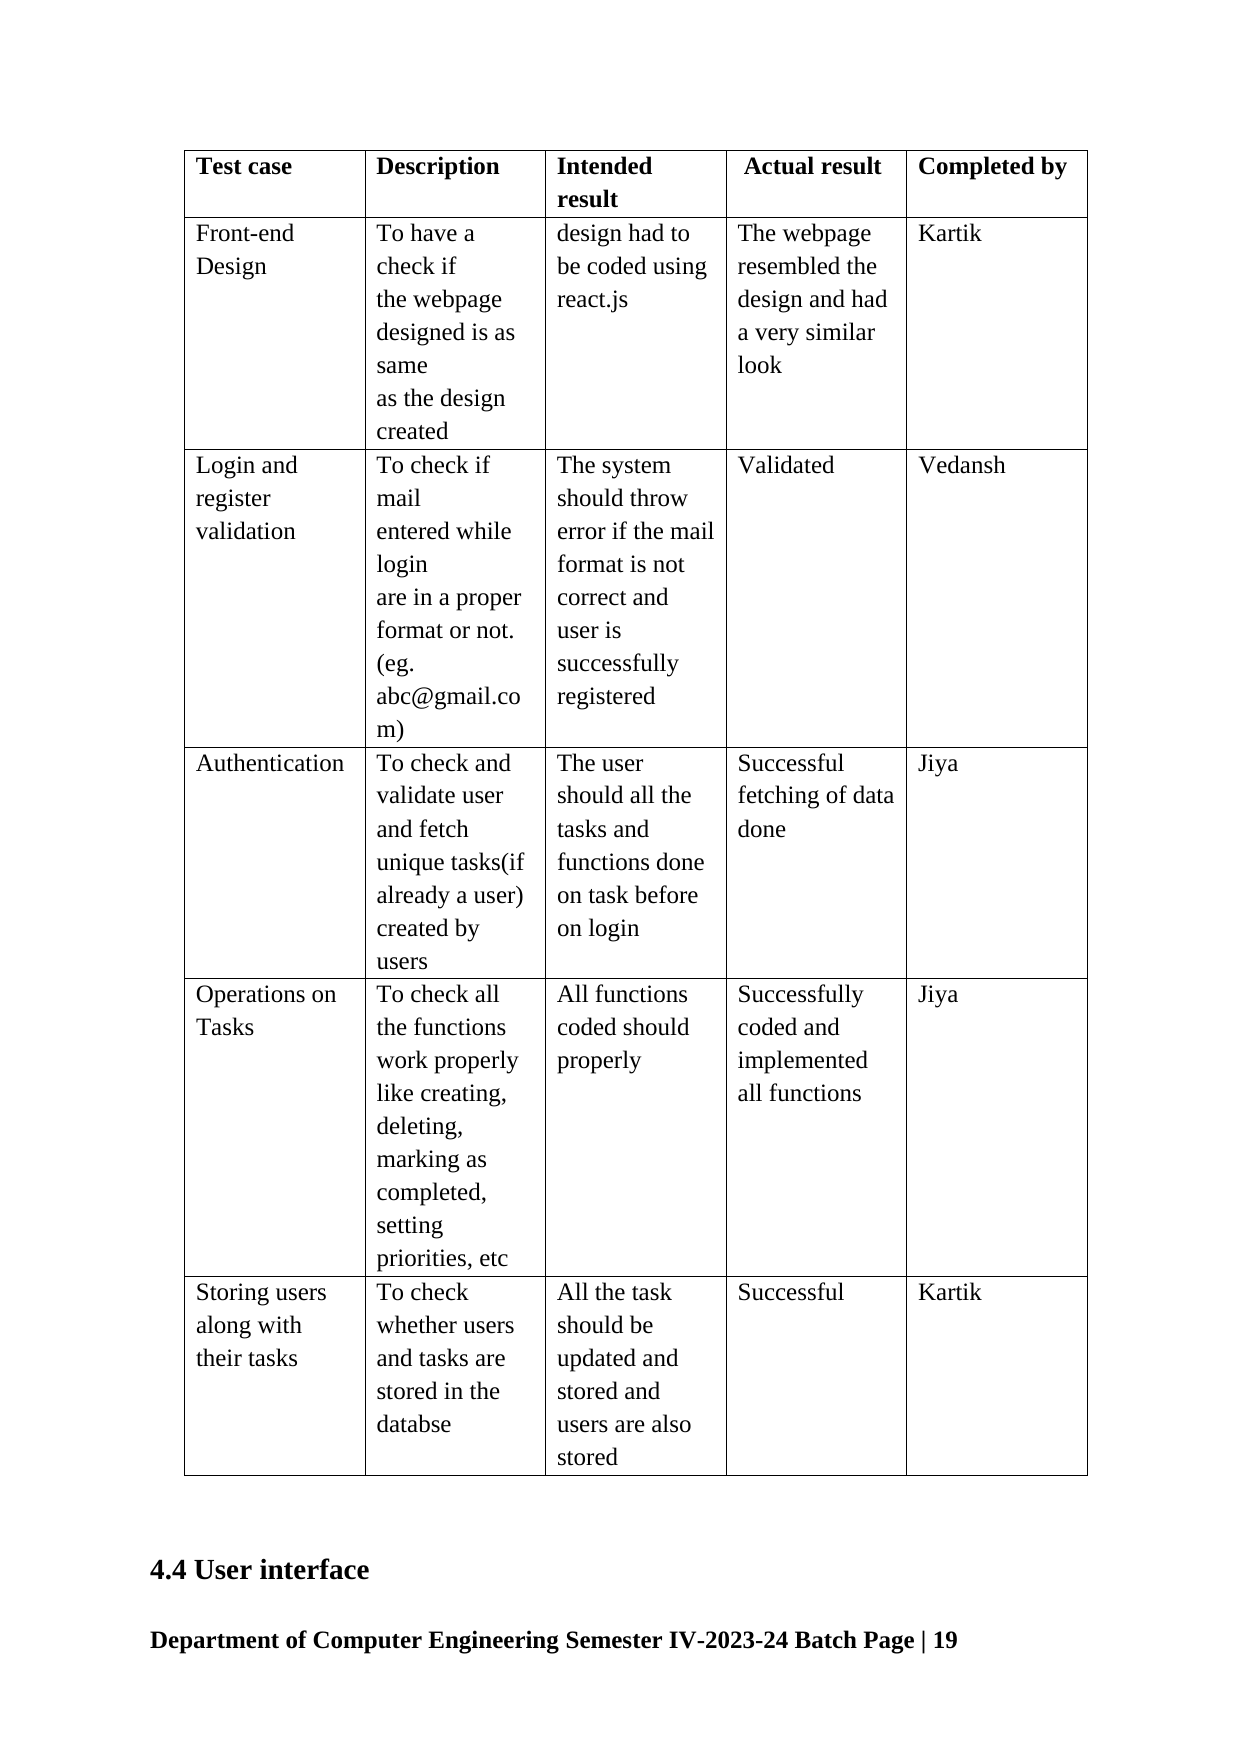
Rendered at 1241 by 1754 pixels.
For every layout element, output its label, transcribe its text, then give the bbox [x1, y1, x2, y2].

table_cell Operations on Tasks [185, 979, 365, 1276]
table_cell Jiya [907, 748, 1087, 978]
text 4.4 User interface [150, 1552, 1122, 1586]
table_cell To check whether users and tasks are stored in the databse [366, 1277, 545, 1475]
table_cell Successfully coded and implemented all functions [727, 979, 906, 1276]
table_cell Login and register validation [185, 450, 365, 747]
table_cell To check all the functions work properly like creating, deleting, marking as completed, setting priorities, etc [366, 979, 545, 1276]
table_cell To have a check if the webpage designed is as same as the design created [366, 218, 545, 449]
table_cell To check and validate user and fetch unique tasks(if already a user) created by users [366, 748, 545, 978]
table_cell All functions coded should properly [546, 979, 726, 1276]
table_cell All the task should be updated and stored and users are also stored [546, 1277, 726, 1475]
table_cell Successful fetching of data done [727, 748, 906, 978]
table_header Intended result [546, 151, 726, 217]
table_cell Authentication [185, 748, 365, 978]
table_cell To check if mail entered while login are in a proper format or not. (eg. abc@gmail.com) [366, 450, 545, 747]
table_cell The user should all the tasks and functions done on task before on login [546, 748, 726, 978]
table_cell The webpage resembled the design and had a very similar look [727, 218, 906, 449]
table_cell Kartik [907, 1277, 1087, 1475]
table_cell Kartik [907, 218, 1087, 449]
table_cell Jiya [907, 979, 1087, 1276]
table_cell The system should throw error if the mail format is not correct and user is successfully registered [546, 450, 726, 747]
table_header Description [366, 151, 545, 217]
table_cell Successful [727, 1277, 906, 1475]
table_header Test case [185, 151, 365, 217]
table_cell Vedansh [907, 450, 1087, 747]
table_header Actual result [727, 151, 906, 217]
table_cell Validated [727, 450, 906, 747]
table_header Completed by [907, 151, 1087, 217]
table_cell Storing users along with their tasks [185, 1277, 365, 1475]
table_cell Front-end Design [185, 218, 365, 449]
table_cell design had to be coded using react.js [546, 218, 726, 449]
